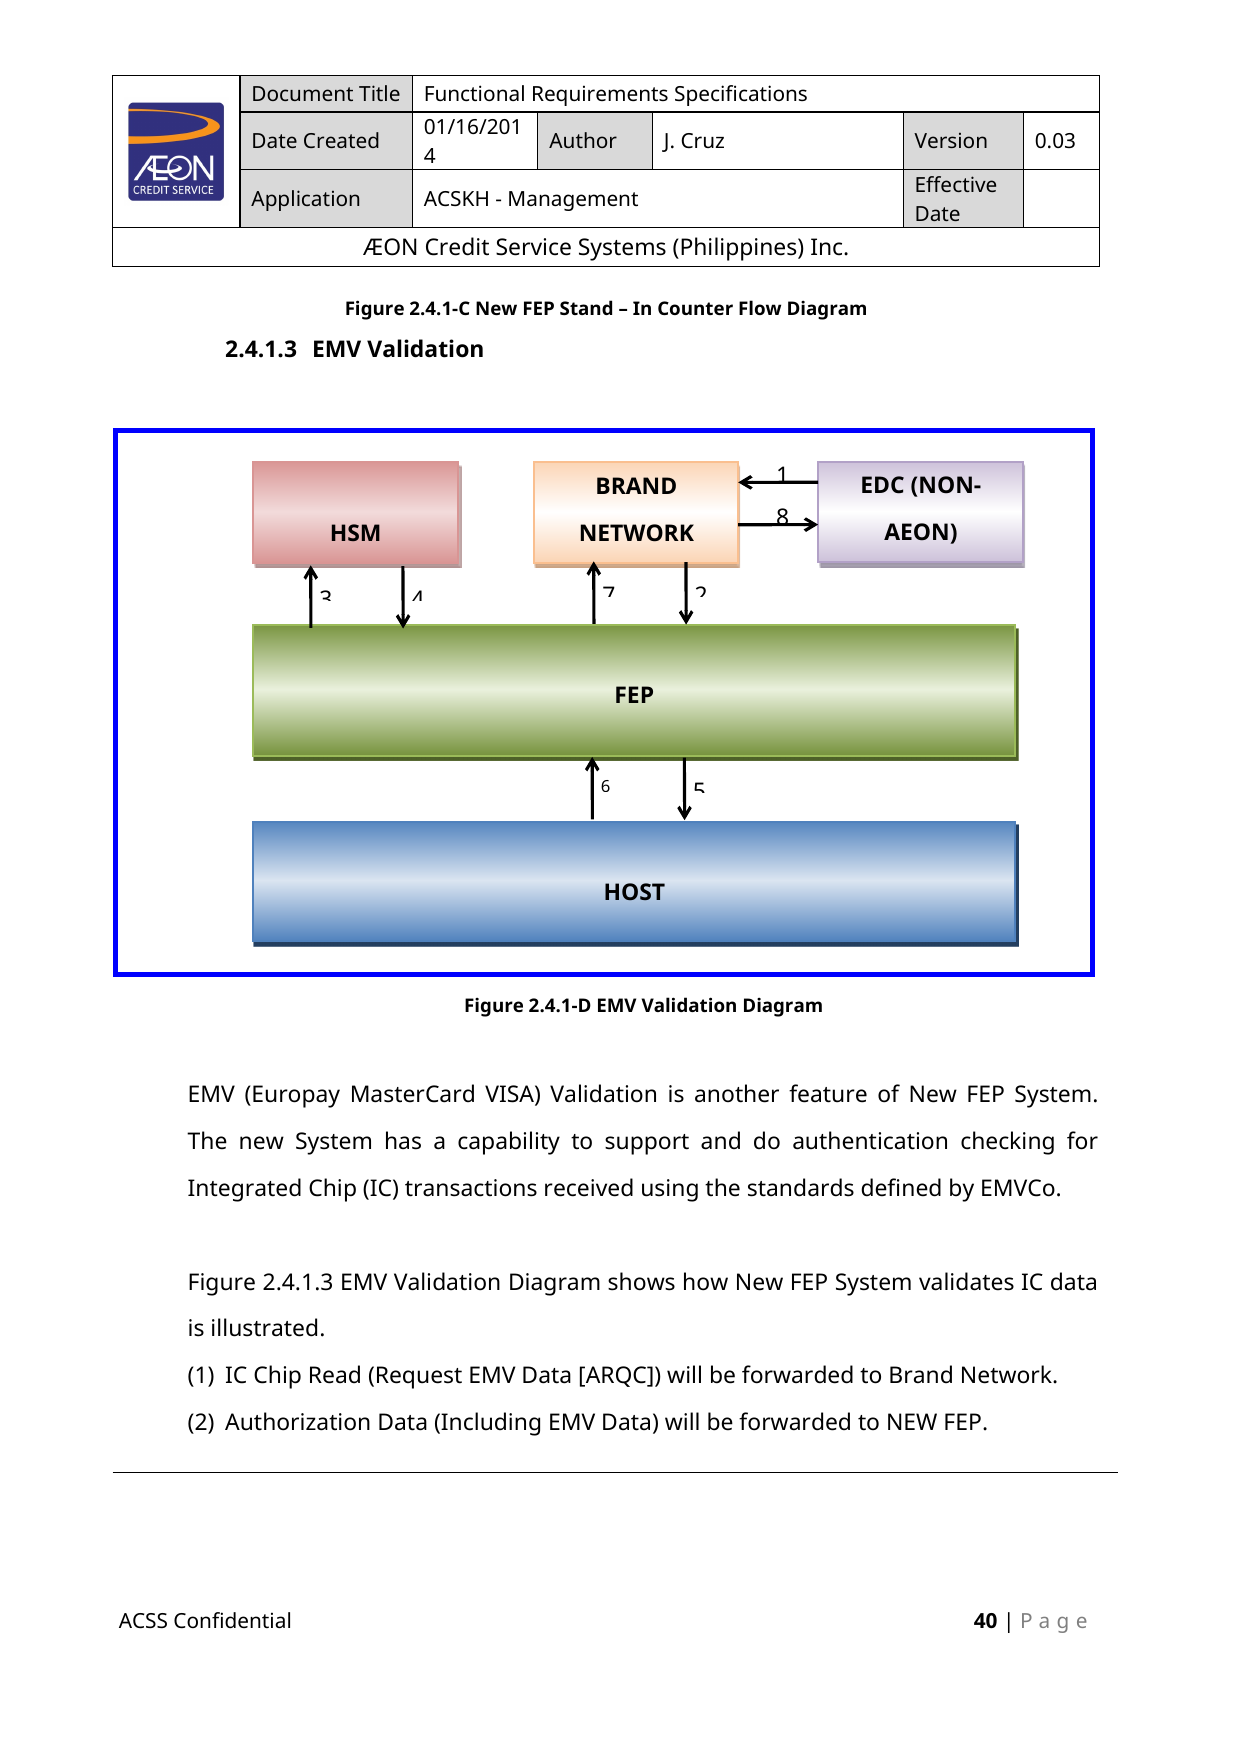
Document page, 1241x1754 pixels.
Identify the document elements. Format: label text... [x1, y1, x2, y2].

list EMV Validation [225, 333, 1099, 364]
picture [123, 97, 229, 206]
list Figure 2.4.1-D EMV Validation Diagram [187, 993, 1099, 1018]
list Figure 2.4.1.3 EMV Validation Diagram shows how New FEP System validates IC data is illustrated. [187, 1265, 1099, 1343]
text Figure 2.4.1-C New FEP Stand – In Counter Flow Diagram [112, 295, 1099, 321]
list EMV (Europay MasterCard VISA) Validation is another feature of New FEP System. The new System has a capability to support and do authentication checking for Integrated Chip (IC) transactions received using the standards defined by EMVCo. [187, 1078, 1099, 1203]
list IC Chip Read (Request EMV Data [ARQC]) will be forwarded to Brand Network. [187, 1359, 1099, 1390]
list Authorization Data (Including EMV Data) will be forwarded to NEW FEP. [187, 1406, 1099, 1437]
